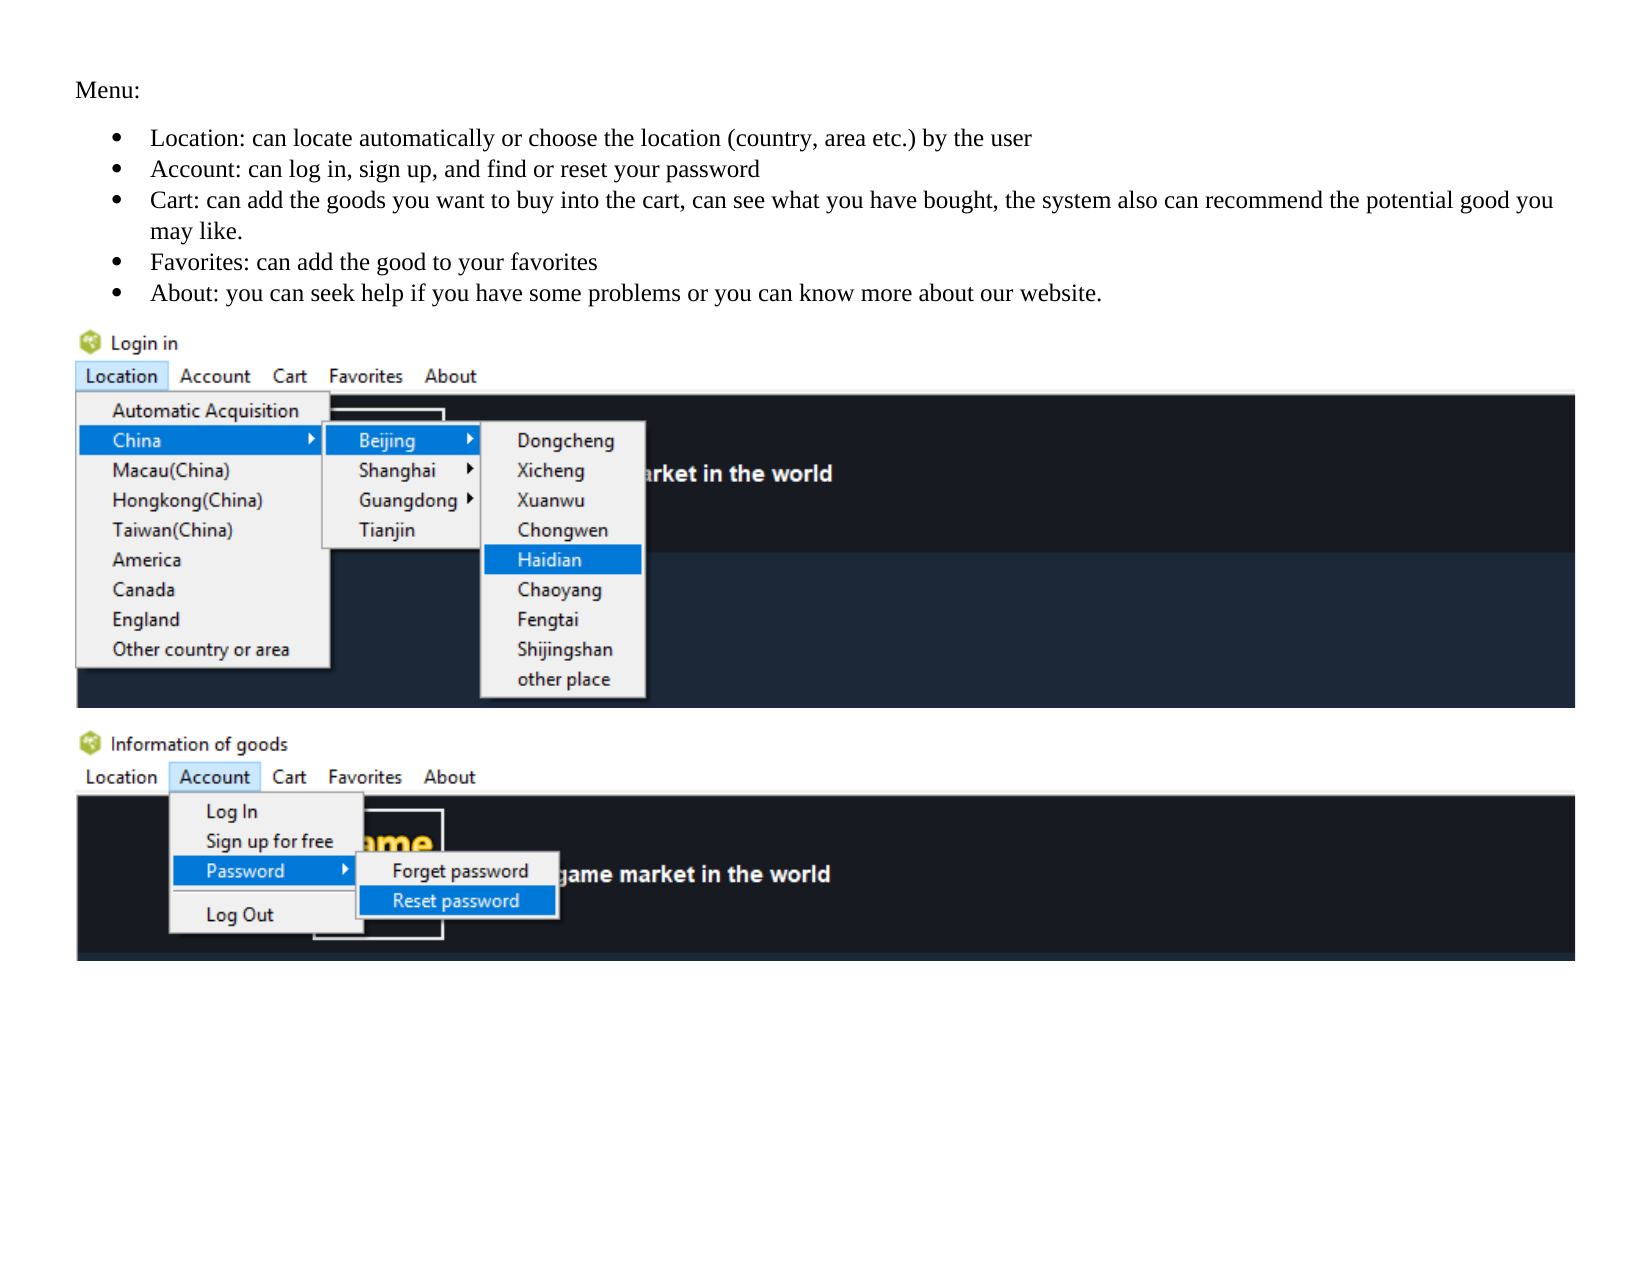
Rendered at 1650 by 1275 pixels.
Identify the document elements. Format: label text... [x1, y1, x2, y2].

list About: you can seek help if you have some problems or you can know more about our website. [112, 278, 1575, 307]
list Cart: can add the goods you want to buy into the cart, can see what you have bought, the system also can recommend the potential good you may like. [112, 185, 1575, 244]
list Favorites: can add the good to your favorites [112, 247, 1575, 276]
list Account: can log in, sign up, and find or reset your password [112, 154, 1575, 182]
text Menu: [75, 75, 1575, 104]
picture [75, 726, 1575, 961]
picture [75, 325, 1575, 708]
list Location: can locate automatically or choose the location (country, area etc.) by the user [112, 123, 1575, 151]
